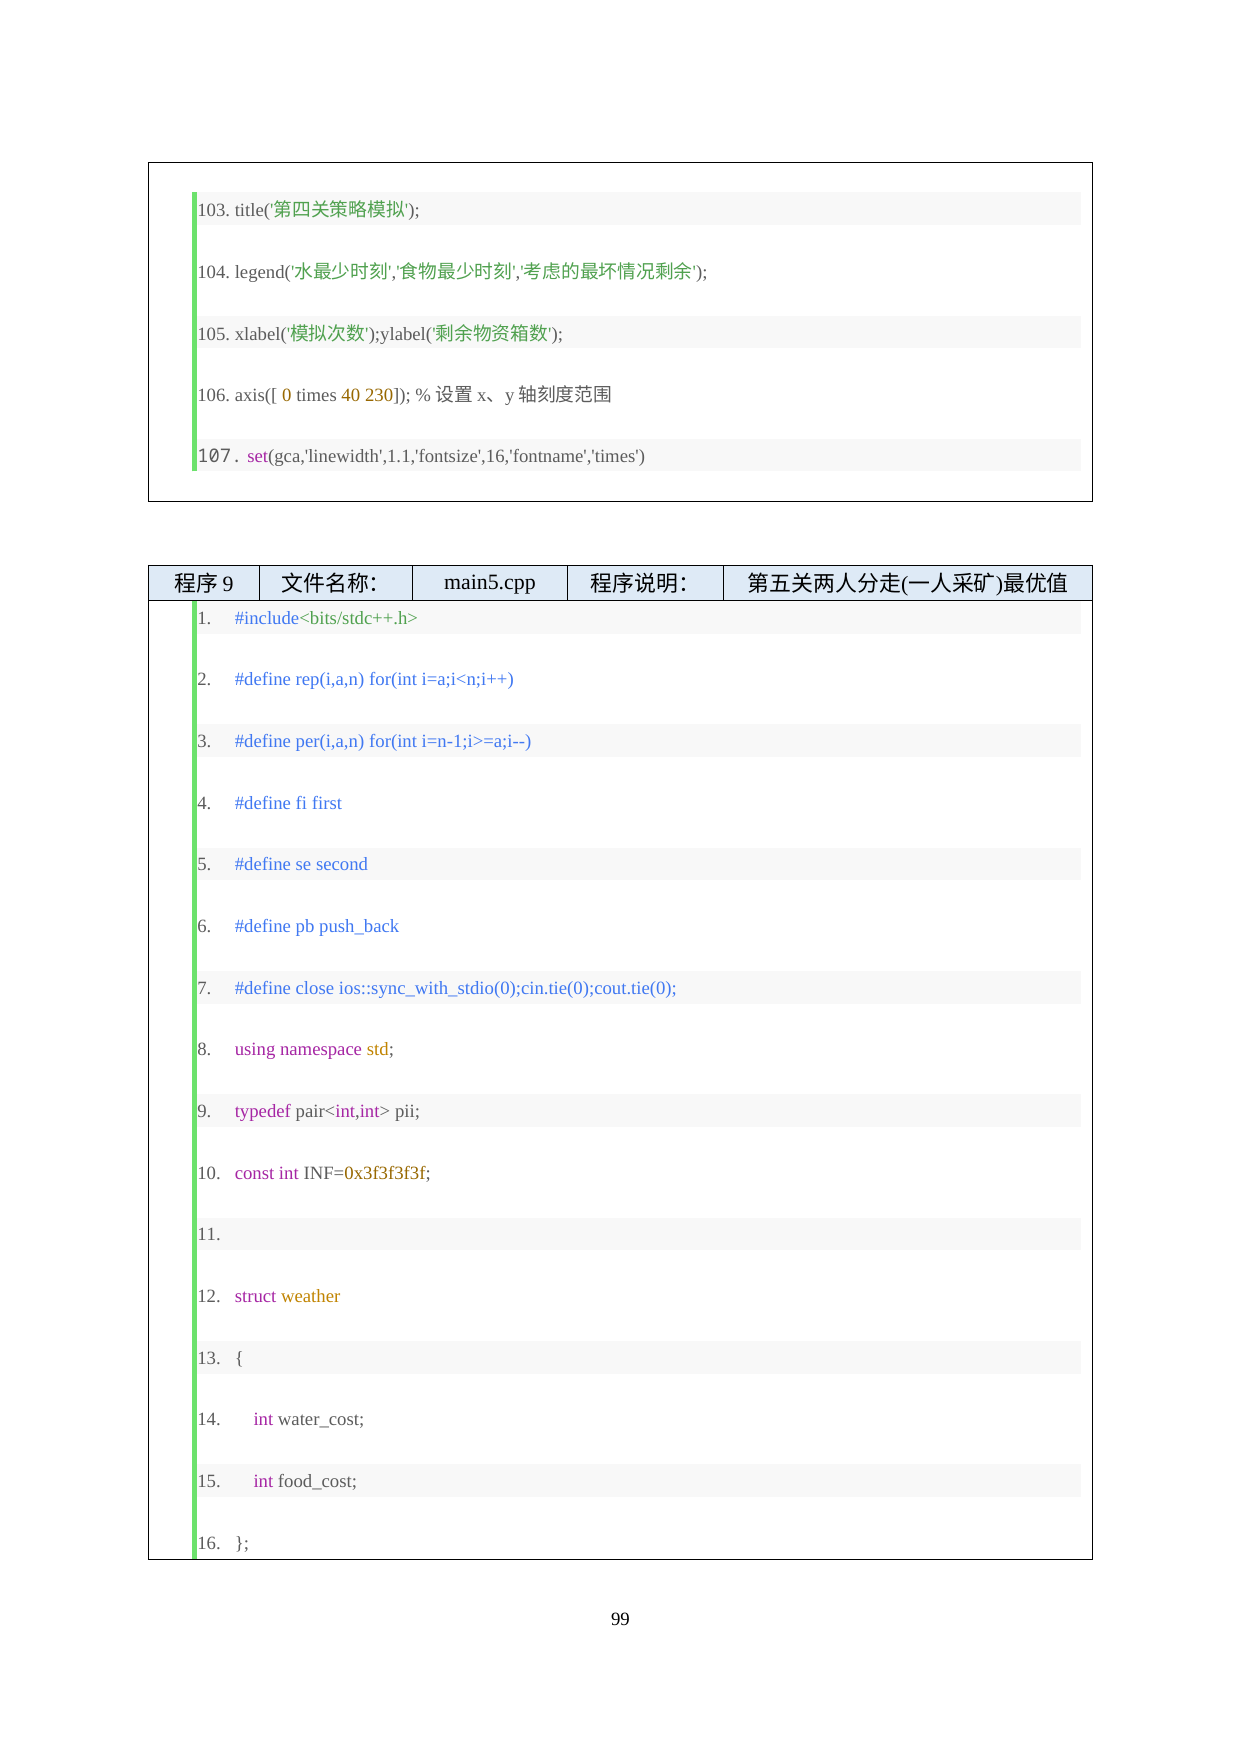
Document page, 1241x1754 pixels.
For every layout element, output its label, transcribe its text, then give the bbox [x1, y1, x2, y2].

table_header 第五关两人分走(一人采矿)最优值 [724, 566, 1092, 600]
table_header 文件名称： [260, 566, 412, 600]
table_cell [149, 163, 1092, 501]
table_header main5.cpp [413, 566, 567, 600]
table_header 程序9 [149, 566, 259, 600]
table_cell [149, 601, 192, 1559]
table_header 程序说明： [568, 566, 723, 600]
